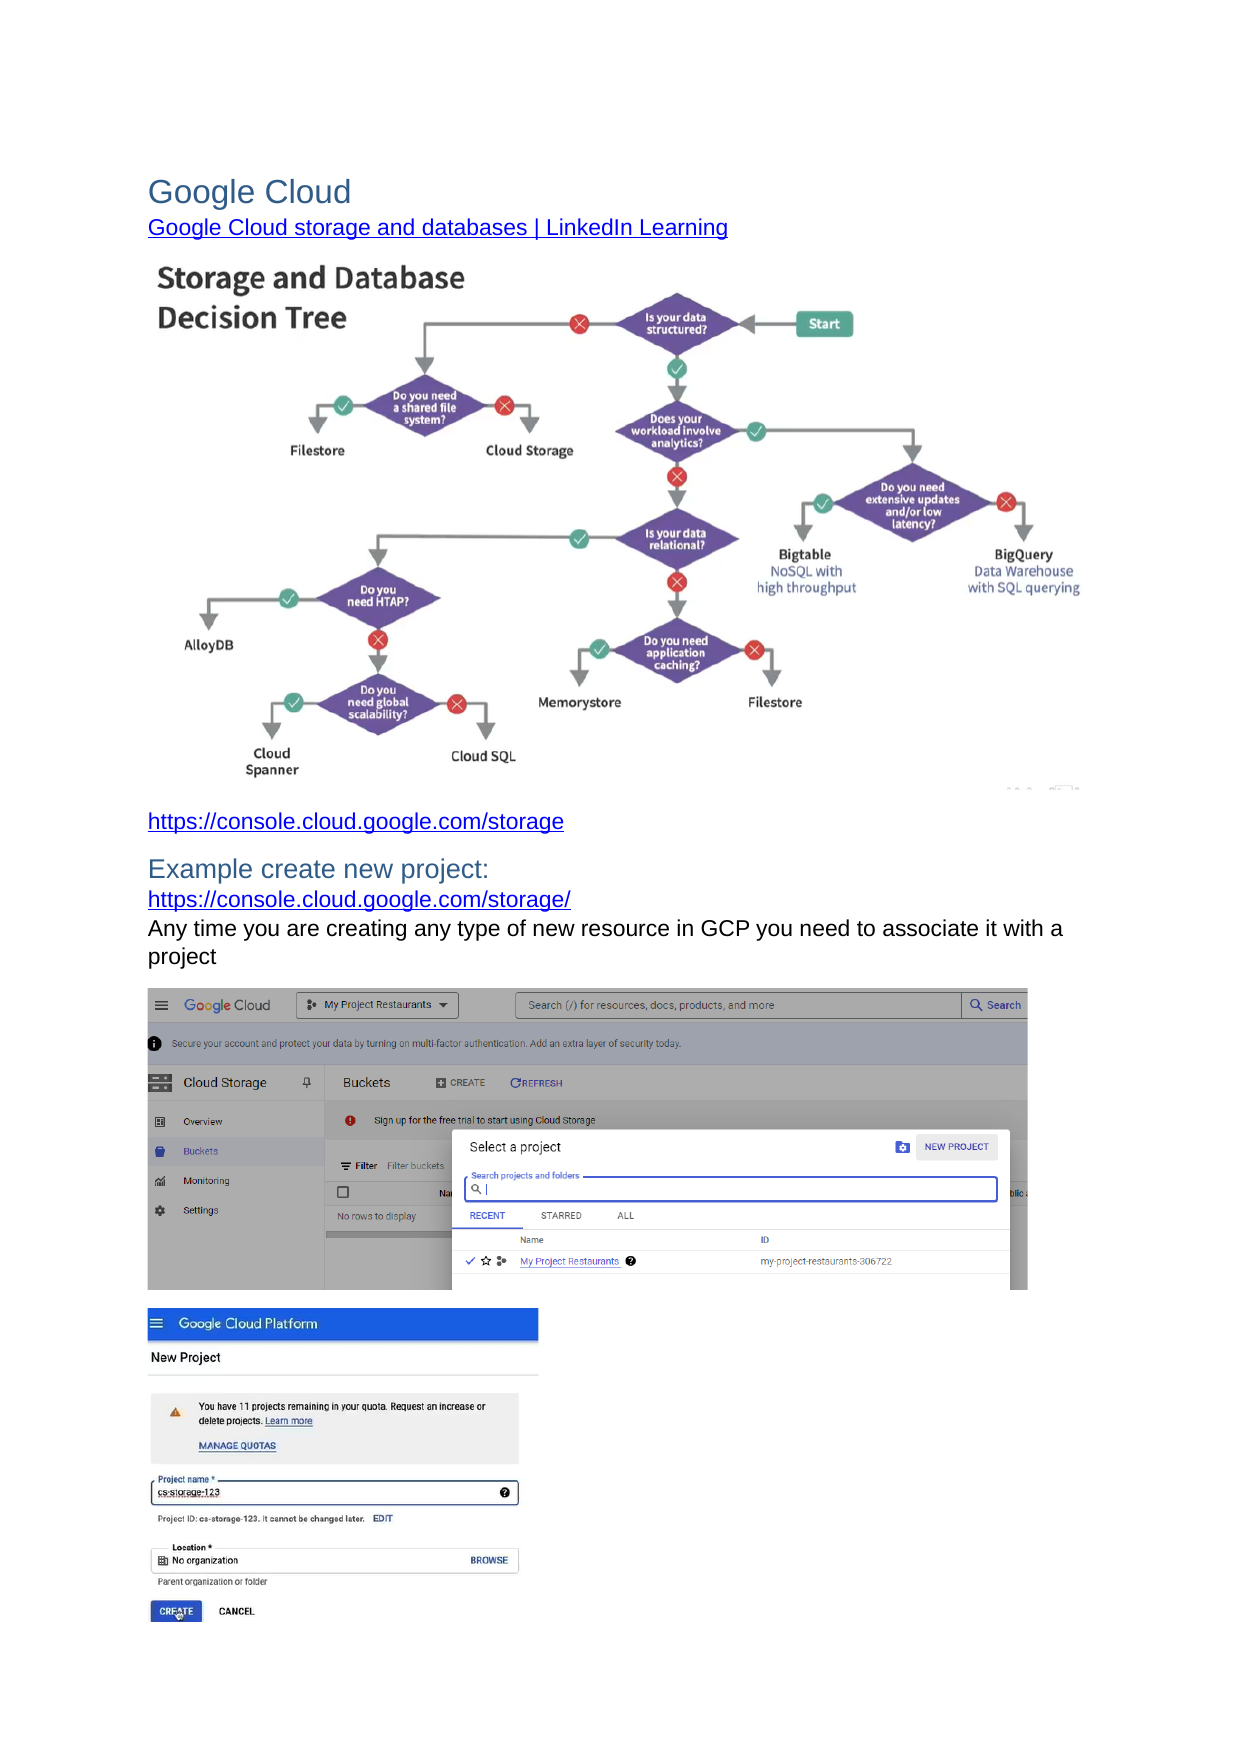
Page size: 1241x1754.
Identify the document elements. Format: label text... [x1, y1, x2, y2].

picture [147, 1308, 539, 1622]
subtitle Google Cloud [148, 173, 1093, 211]
picture [147, 988, 1028, 1290]
text https://console.cloud.google.com/storage [148, 808, 1093, 834]
text Any time you are creating any type of new resource in GCP you need to associate it with a project [148, 915, 1093, 969]
text Google Cloud storage and databases | LinkedIn Learning [148, 214, 1093, 240]
subtitle Example create new project: https://console.cloud.google.com/storage/ [148, 853, 1093, 913]
picture [147, 259, 1084, 790]
